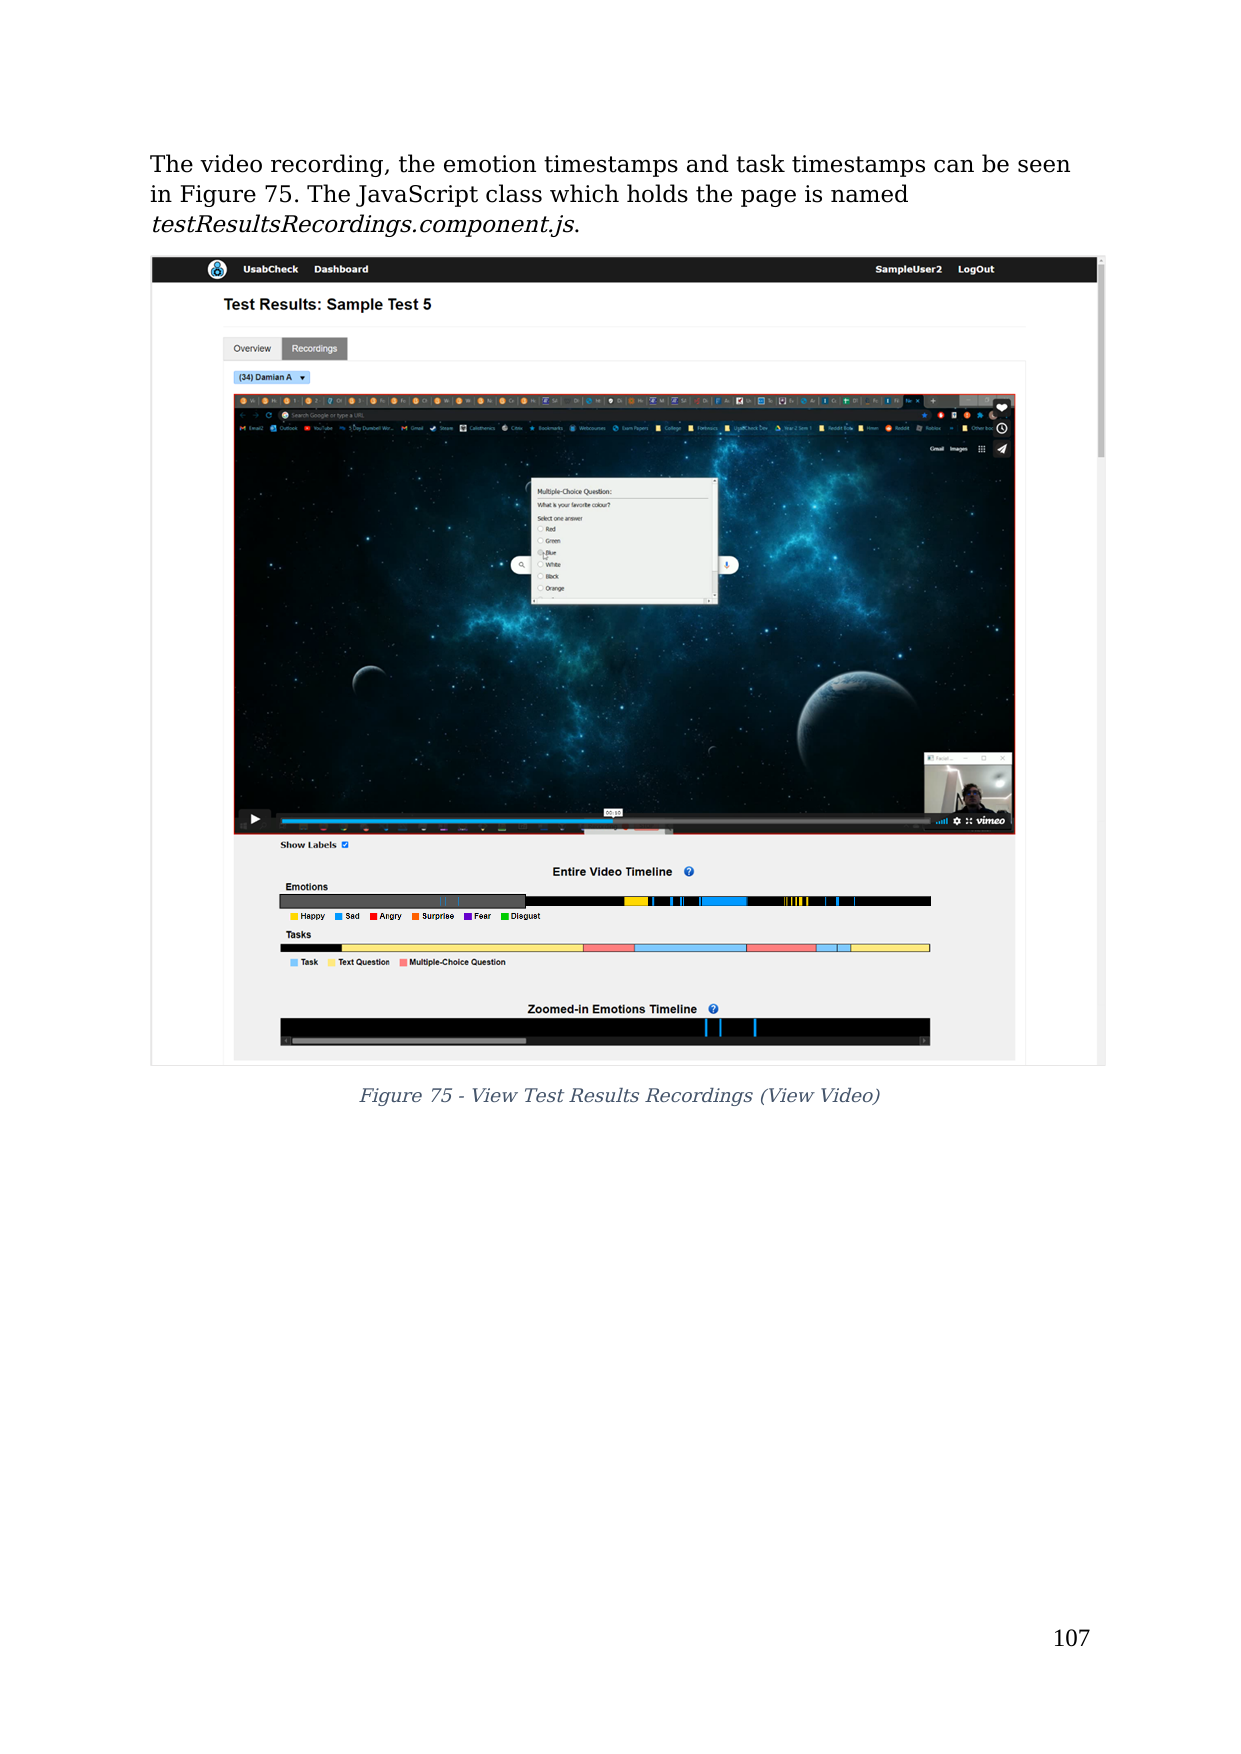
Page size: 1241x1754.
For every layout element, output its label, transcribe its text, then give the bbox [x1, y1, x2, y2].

picture [150, 255, 1106, 1066]
text The video recording, the emotion timestamps and task timestamps can be seen in Figure 75. The JavaScript class which holds the page is named testResultsRecordings.component.js. [150, 150, 1090, 237]
